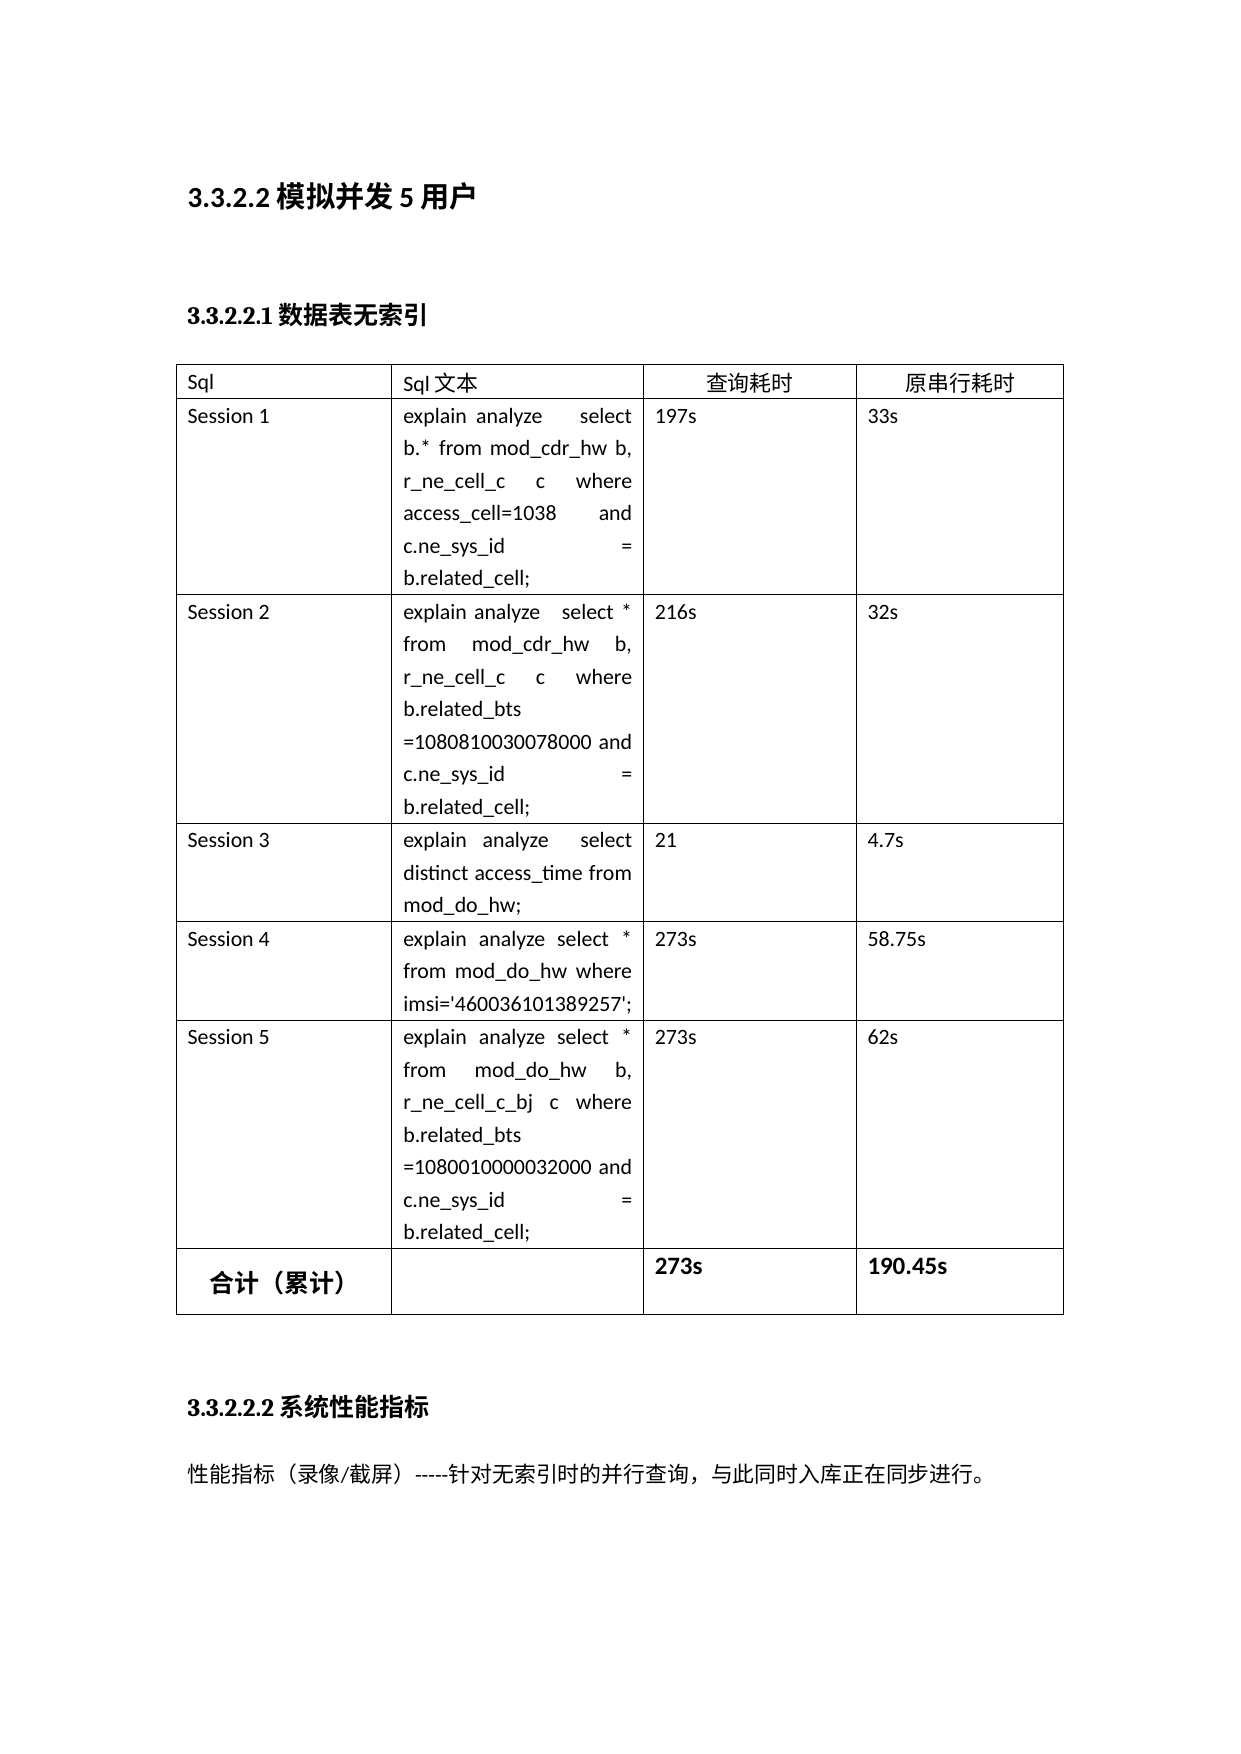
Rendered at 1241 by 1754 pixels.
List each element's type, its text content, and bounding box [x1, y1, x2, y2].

subtitle 3.3.2.2 模拟并发5用户 [187, 162, 1053, 227]
table_cell 合计（累计） [177, 1249, 391, 1314]
table_cell 32s [857, 595, 1063, 822]
table_cell 4.7s [857, 824, 1063, 921]
table_header 查询耗时 [644, 365, 856, 398]
subtitle 3.3.2.2.1 数据表无索引 [187, 281, 1053, 346]
table_header Sql 文本 [392, 365, 643, 398]
subtitle 3.3.2.2.2 系统性能指标 [187, 1373, 1053, 1438]
text 性能指标（录像/截屏）-----针对无索引时的并行查询，与此同时入库正在同步进行。 [187, 1456, 1053, 1489]
table_cell explain analyze select * from mod_cdr_hw b, r_ne_cell_c c where b.related_bts =1080810030078000 and c.ne_sys_id = b.related_cell; [392, 595, 643, 822]
table_cell 273s [644, 1021, 856, 1248]
table_cell Session 3 [177, 824, 391, 921]
table_cell Session 4 [177, 922, 391, 1019]
table_cell [392, 1249, 643, 1314]
table_cell 197s [644, 399, 856, 594]
table_cell 216s [644, 595, 856, 822]
table_cell 21 [644, 824, 856, 921]
table_cell 273s [644, 1249, 856, 1314]
table_cell 33s [857, 399, 1063, 594]
table_cell explain analyze select b.* from mod_cdr_hw b, r_ne_cell_c c where access_cell=1038 and c.ne_sys_id = b.related_cell; [392, 399, 643, 594]
table_cell explain analyze select * from mod_do_hw b, r_ne_cell_c_bj c where b.related_bts =1080010000032000 and c.ne_sys_id = b.related_cell; [392, 1021, 643, 1248]
table_cell 190.45s [857, 1249, 1063, 1314]
table_cell 62s [857, 1021, 1063, 1248]
table_header Sql [177, 365, 391, 398]
table_cell explain analyze select distinct access_time from mod_do_hw; [392, 824, 643, 921]
table_cell Session 1 [177, 399, 391, 594]
table_cell 58.75s [857, 922, 1063, 1019]
table_cell Session 2 [177, 595, 391, 822]
table_cell 273s [644, 922, 856, 1019]
table_cell Session 5 [177, 1021, 391, 1248]
table_header 原串行耗时 [857, 365, 1063, 398]
table_cell explain analyze select * from mod_do_hw where imsi='460036101389257'; [392, 922, 643, 1019]
